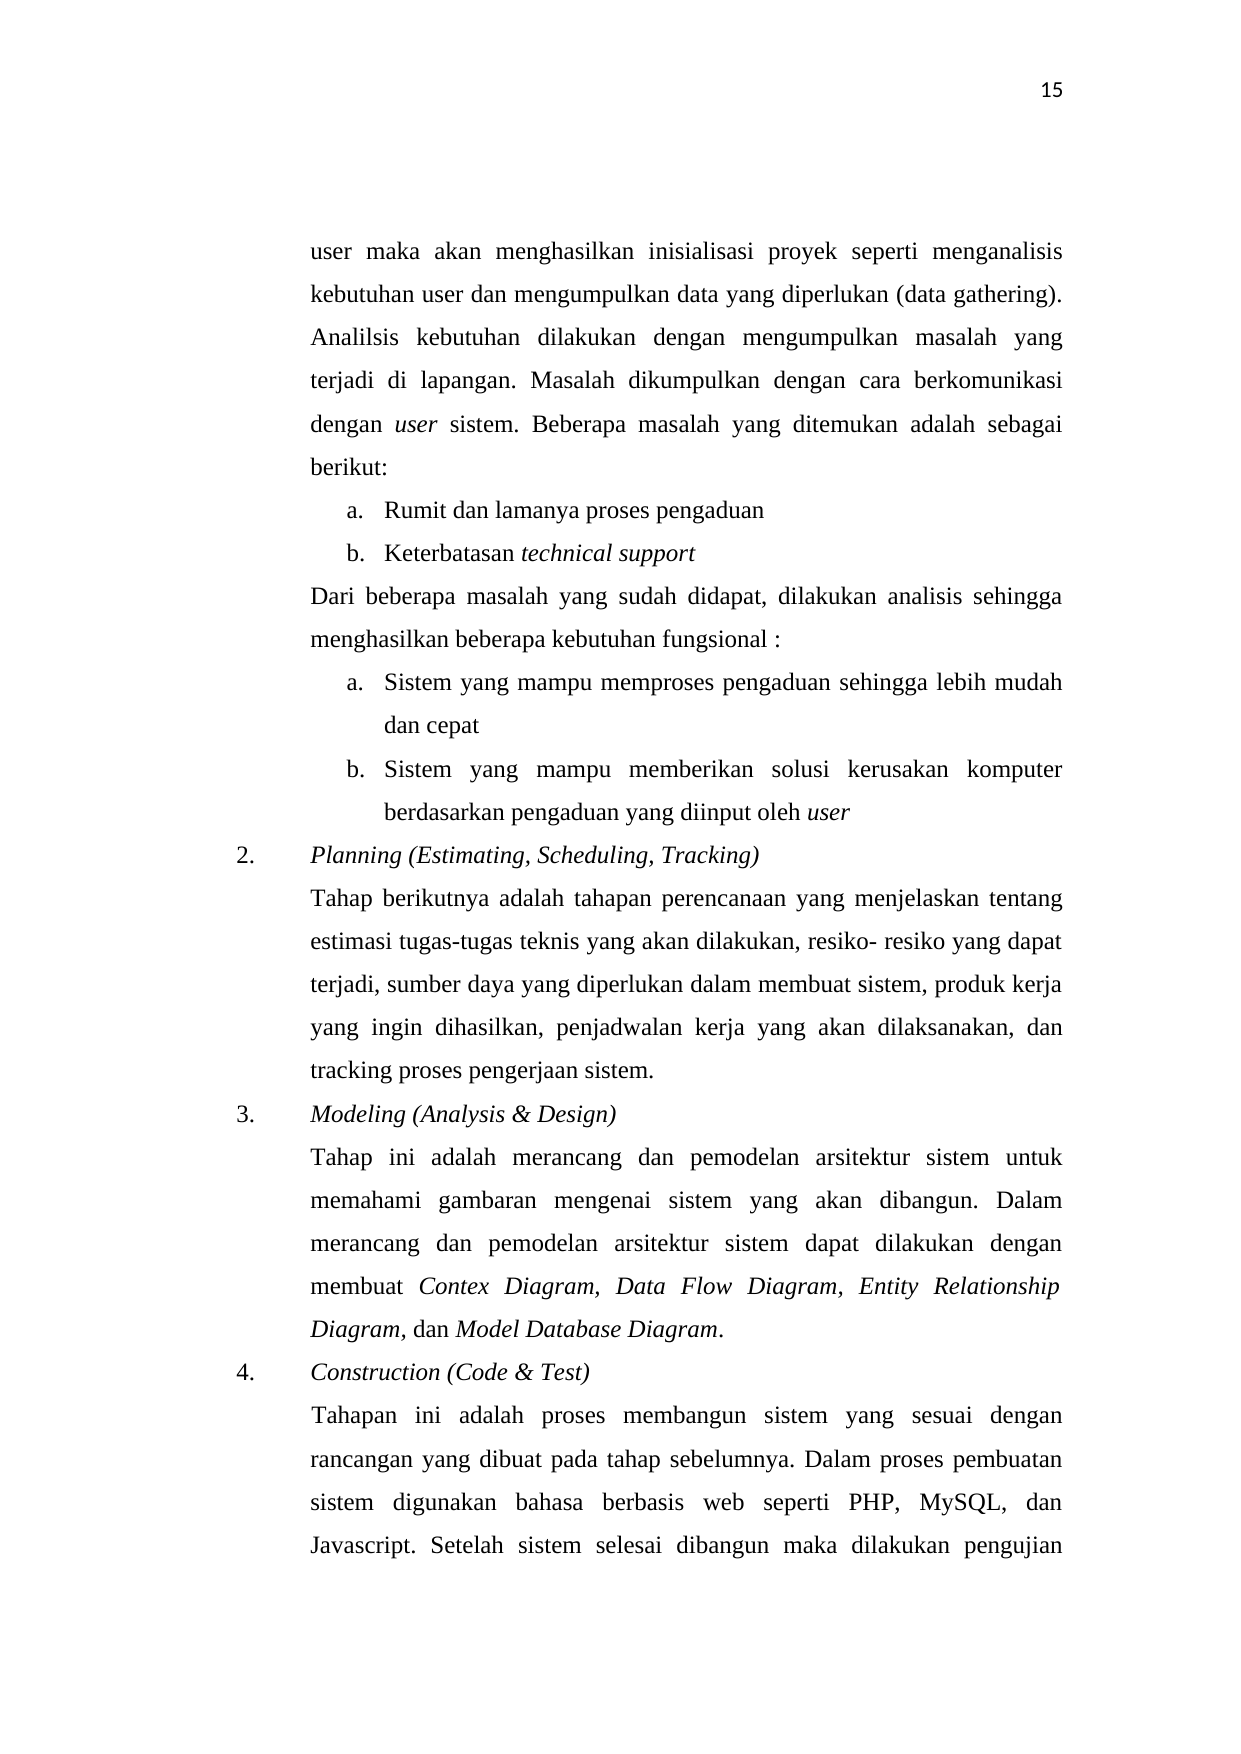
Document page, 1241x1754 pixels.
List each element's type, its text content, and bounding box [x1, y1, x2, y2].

list Sistem yang mampu memberikan solusi kerusakan komputer berdasarkan pengaduan yang diinput oleh user [346, 754, 1063, 826]
list Rumit dan lamanya proses pengaduan [346, 495, 1063, 524]
list Modeling (Analysis & Design) [236, 1099, 1063, 1127]
list Construction (Code & Test) [236, 1357, 1063, 1386]
list Planning (Estimating, Scheduling, Tracking) [236, 840, 1063, 869]
list Tahap ini adalah merancang dan pemodelan arsitektur sistem untuk memahami gambaran mengenai sistem yang akan dibangun. Dalam merancang dan pemodelan arsitektur sistem dapat dilakukan dengan membuat Contex Diagram, Data Flow Diagram, Entity Relationship Diagram, dan Model Database Diagram. [310, 1142, 1063, 1343]
list Keterbatasan technical support [346, 538, 1063, 567]
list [310, 1401, 1063, 1559]
list Tahap berikutnya adalah tahapan perencanaan yang menjelaskan tentang estimasi tugas-tugas teknis yang akan dilakukan, resiko- resiko yang dapat terjadi, sumber daya yang diperlukan dalam membuat sistem, produk kerja yang ingin dihasilkan, penjadwalan kerja yang akan dilaksanakan, dan tracking proses pengerjaan sistem. [310, 883, 1063, 1084]
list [310, 236, 1063, 481]
list Dari beberapa masalah yang sudah didapat, dilakukan analisis sehingga menghasilkan beberapa kebutuhan fungsional : [310, 581, 1063, 653]
list Sistem yang mampu memproses pengaduan sehingga lebih mudah dan cepat [346, 667, 1063, 739]
